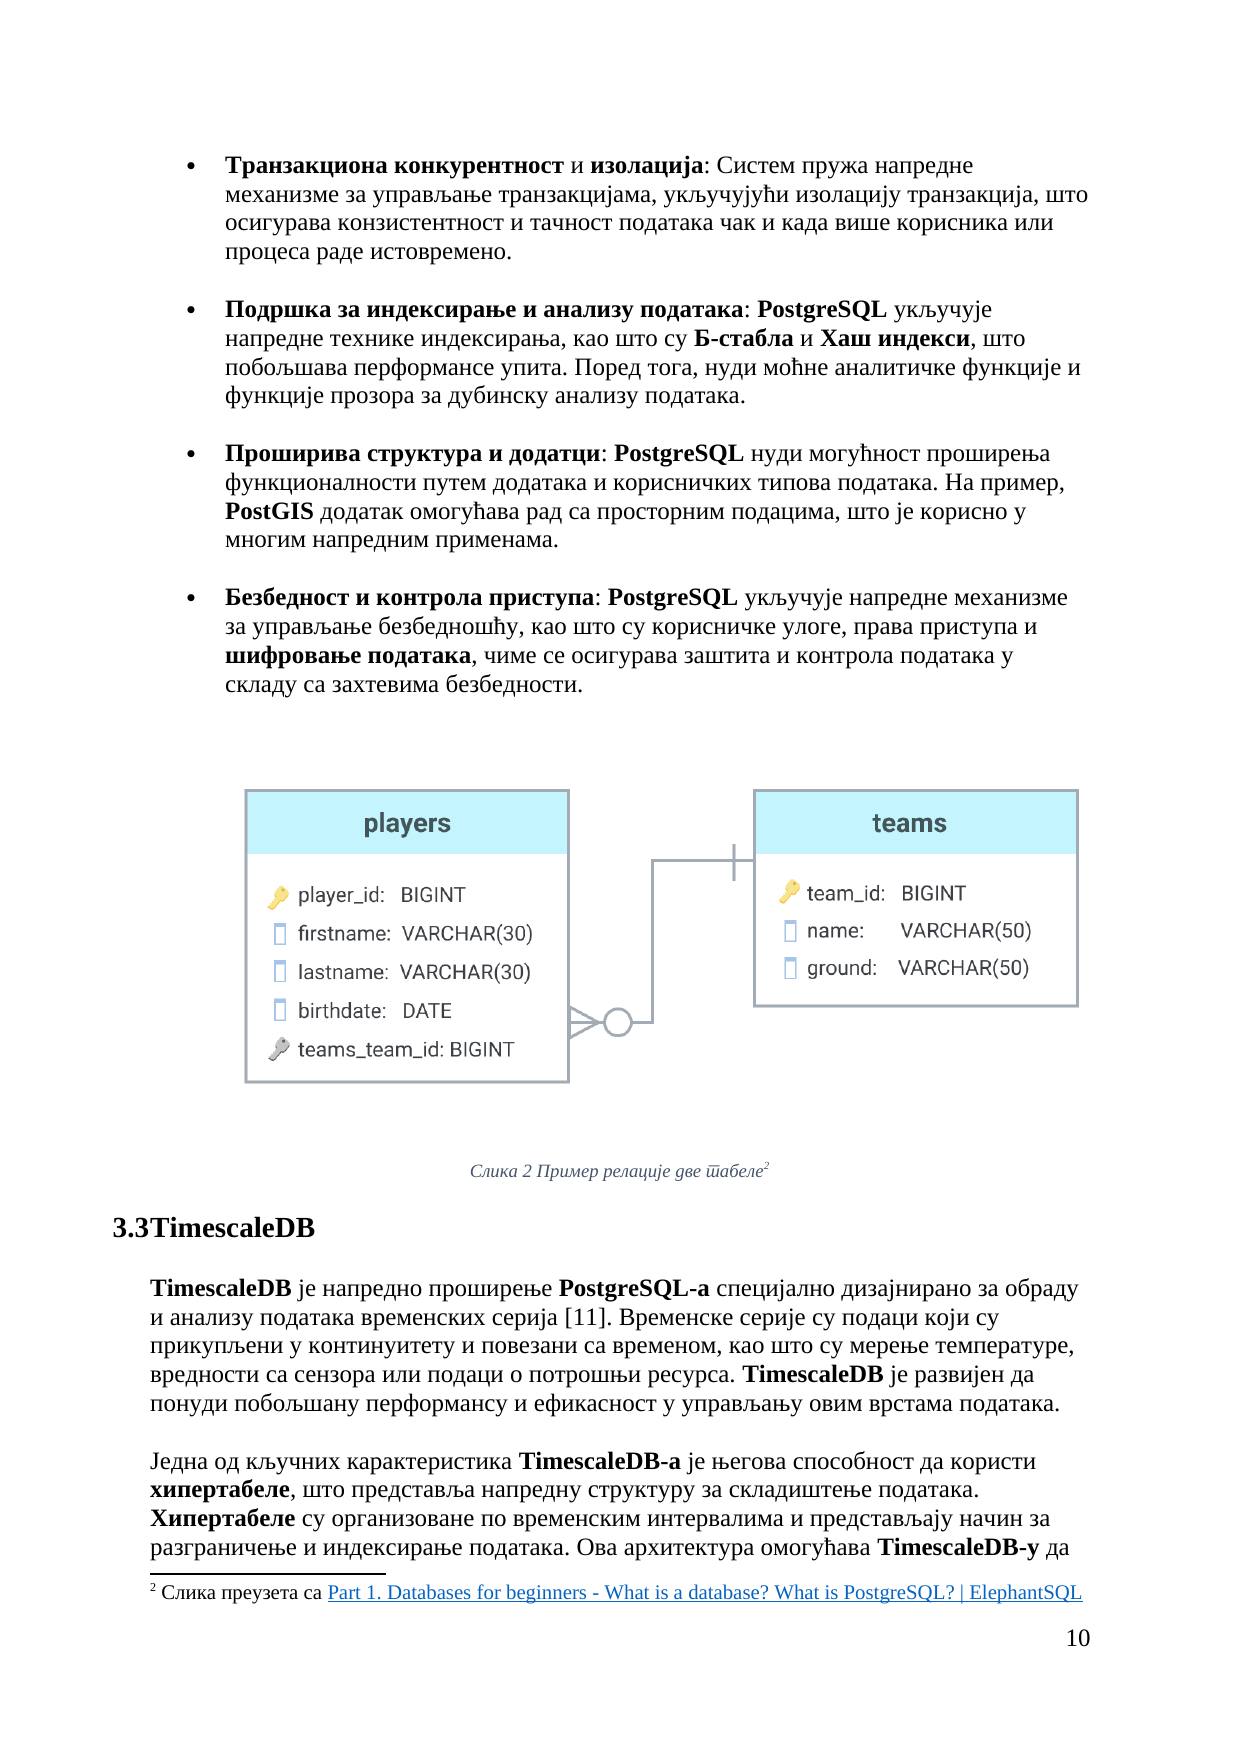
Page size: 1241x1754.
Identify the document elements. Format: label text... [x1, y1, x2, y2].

picture [186, 726, 1128, 1147]
list Проширива структура и додатци: PostgreSQL нуди могућност проширења функционалности путем додатака и корисничких типова података. На пример, PostGIS додатак омогућава рад са просторним подацима, што је корисно у многим напредним применама. [187, 438, 1090, 553]
list Транзакциона конкурентност и изолација: Систем пружа напредне механизме за управљање транзакцијама, укључујући изолацију транзакција, што осигурава конзистентност и тачност података чак и када више корисника или процеса раде истовремено. [187, 150, 1090, 265]
subtitle TimescaleDB [112, 1210, 1090, 1244]
list Безбедност и контрола приступа: PostgreSQL укључује напредне механизме за управљање безбедношћу, као што су корисничке улоге, права приступа и шифровање података, чиме се осигурава заштита и контрола података у складу са захтевима безбедности. [187, 582, 1090, 697]
text Слика 2 Пример релације две табеле [150, 1159, 1090, 1181]
list Подршка за индексирање и анализу података: PostgreSQL укључује напредне технике индексирања, као што су Б-стабла и Хаш индекси, што побољшава перформансе упита. Поред тога, нуди моћне аналитичке функције и функције прозора за дубинску анализу података. [187, 294, 1090, 409]
text TimescaleDB је напредно проширење PostgreSQL-а специјално дизајнирано за обраду и анализу података временских серија [11]. Временске серије су подаци који су прикупљени у континуитету и повезани са временом, као што су мерење температуре, вредности са сензора или подаци о потрошњи ресурса. TimescaleDB је развијен да понуди побољшану перформансу и ефикасност у управљању овим врстама података. [150, 1273, 1090, 1417]
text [150, 1446, 1090, 1561]
